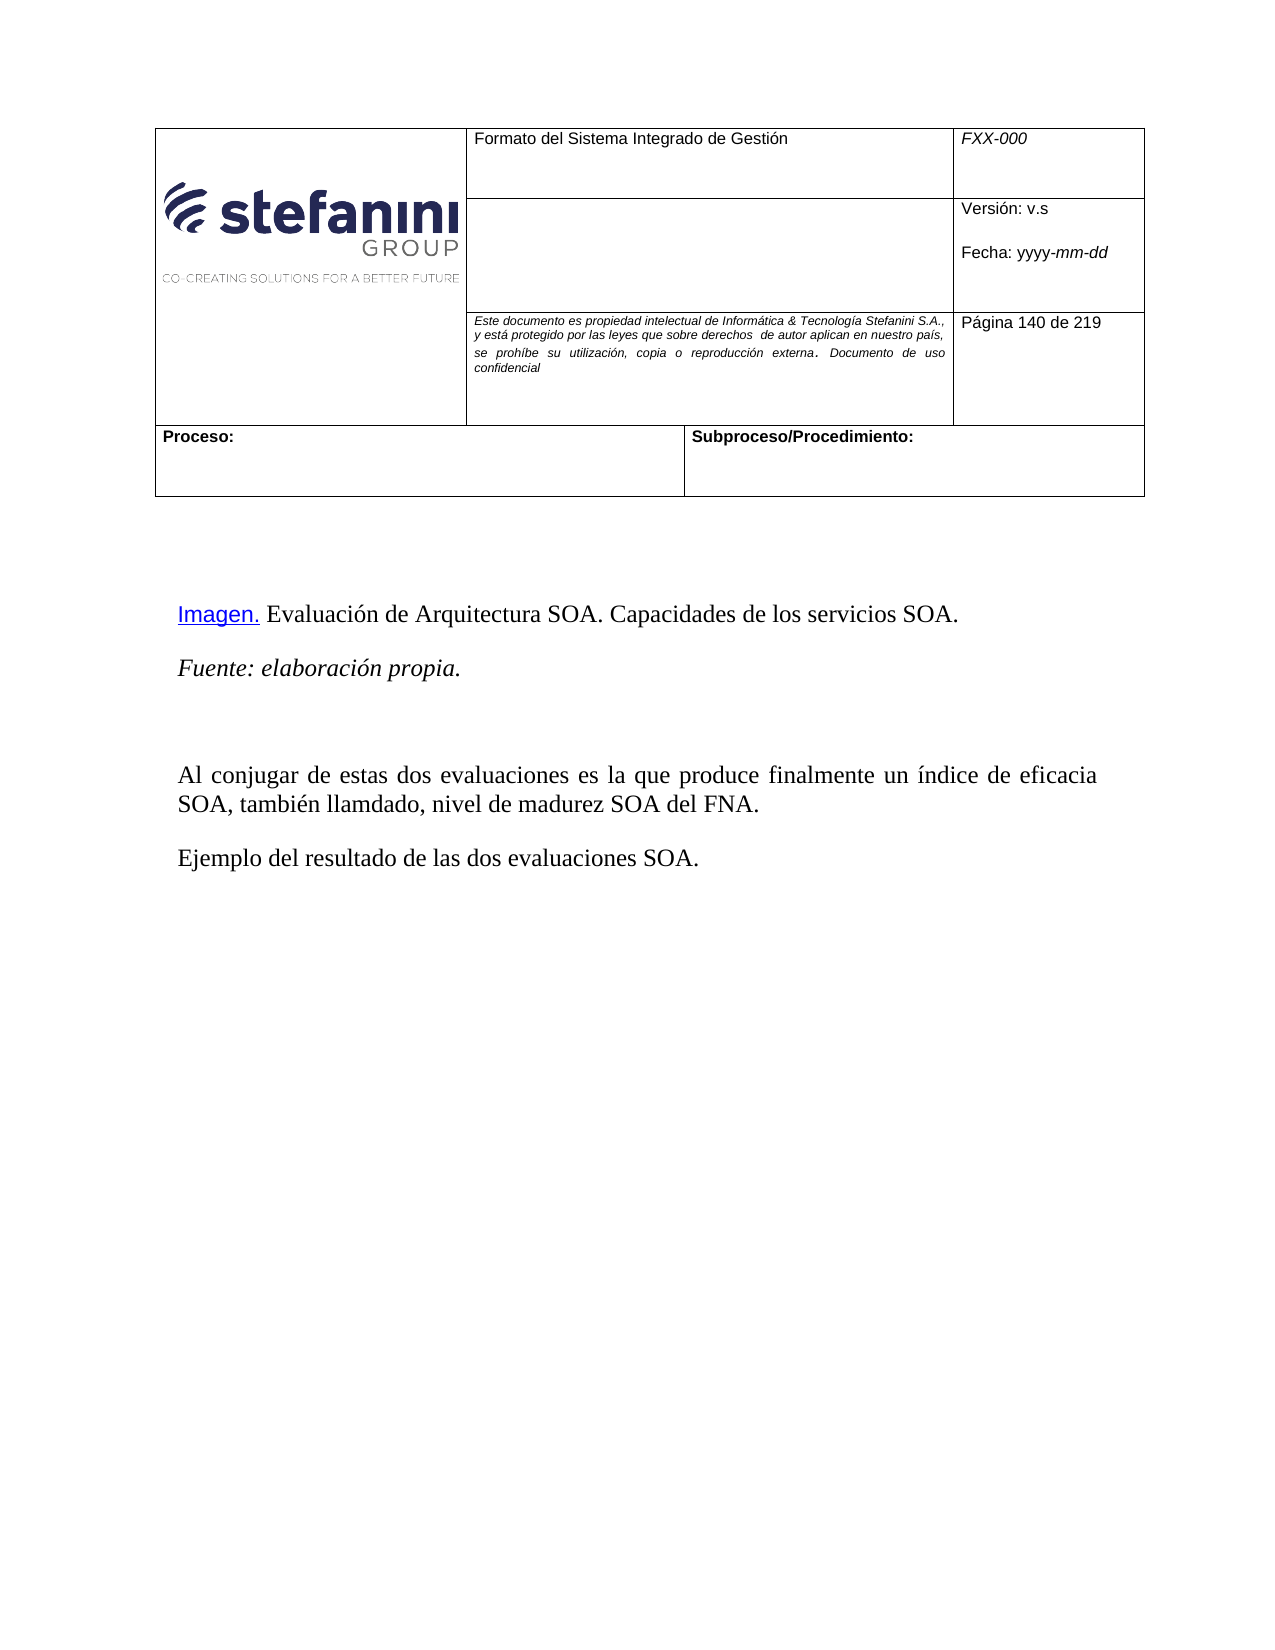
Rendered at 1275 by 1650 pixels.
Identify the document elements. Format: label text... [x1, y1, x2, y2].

text Al conjugar de estas dos evaluaciones es la que produce finalmente un índice de eficacia SOA, también llamdado, nivel de madurez SOA del FNA. [177, 761, 1098, 818]
text Imagen. Evaluación de Arquitectura SOA. Capacidades de los servicios SOA. [177, 599, 1098, 628]
text Ejemplo del resultado de las dos evaluaciones SOA. [177, 843, 1098, 872]
picture [162, 182, 460, 286]
text Fuente: elaboración propia. [177, 653, 1098, 682]
